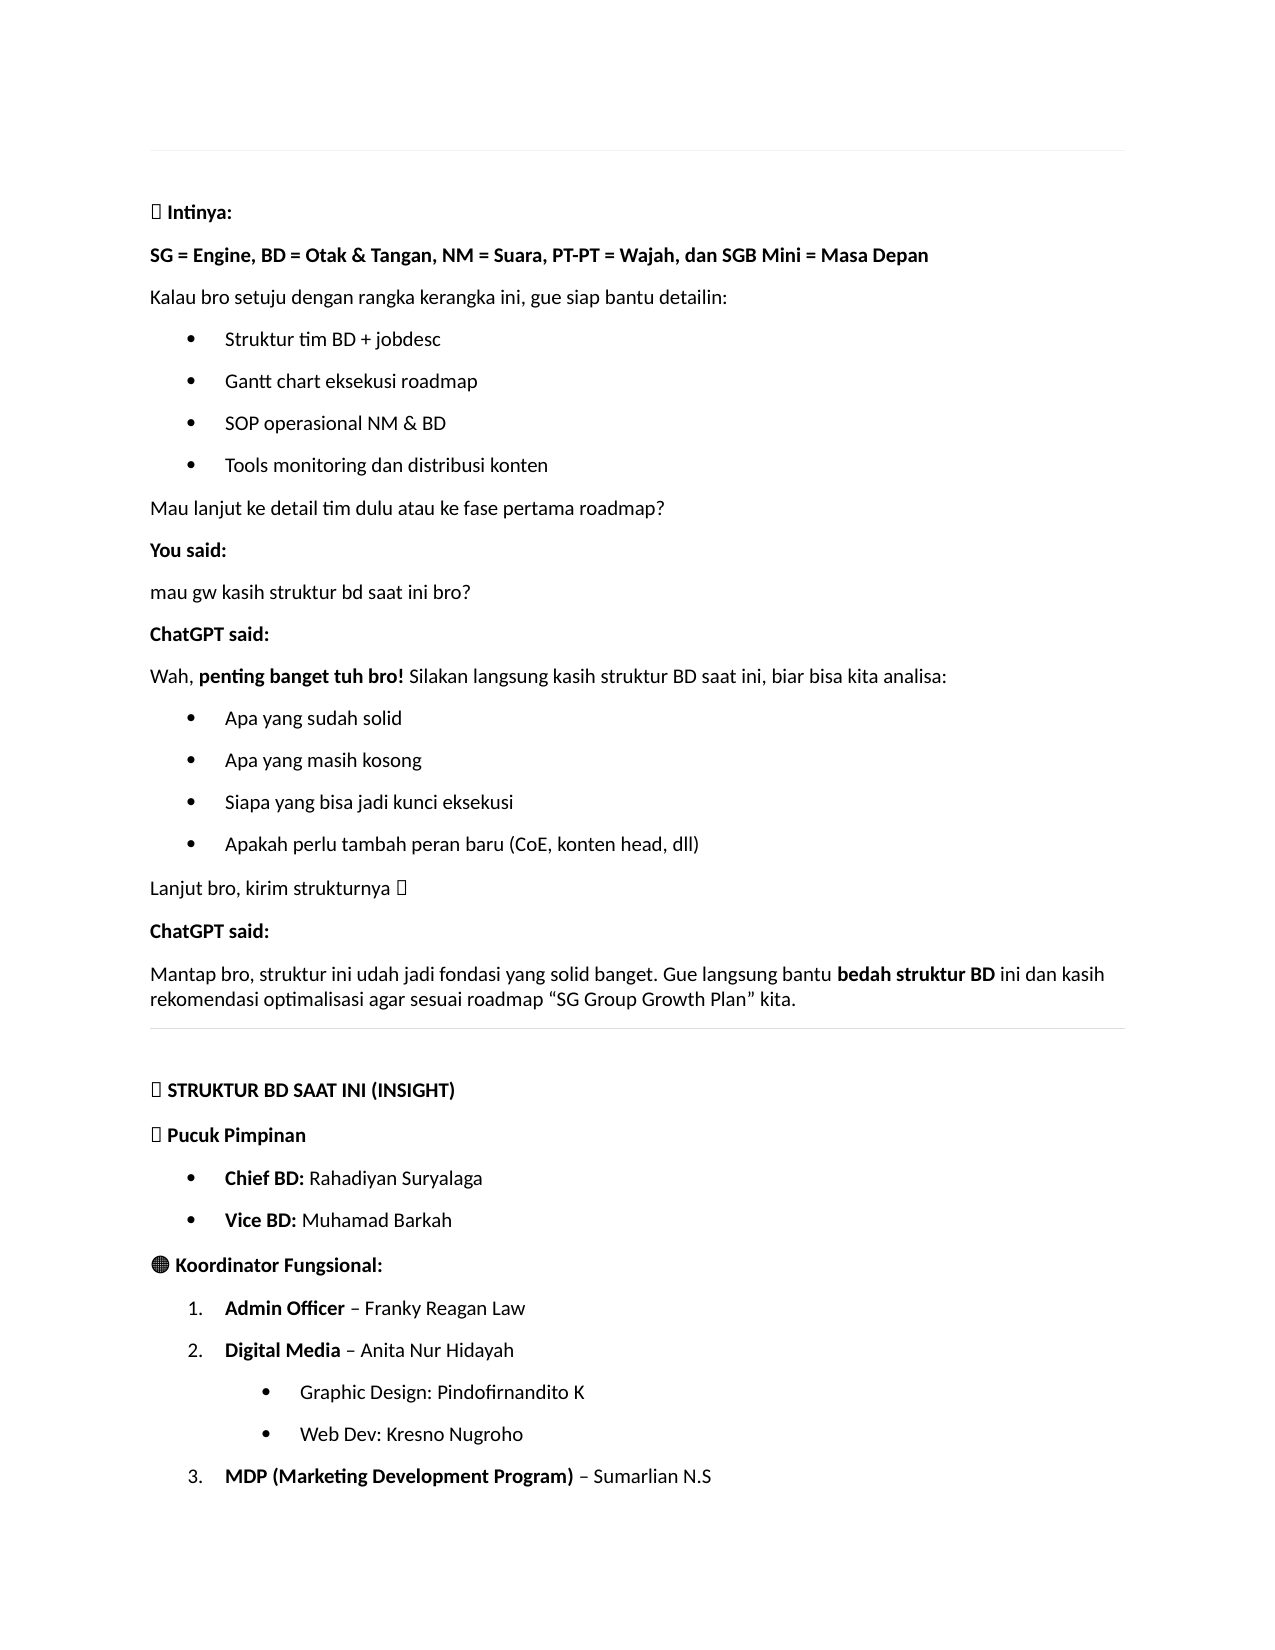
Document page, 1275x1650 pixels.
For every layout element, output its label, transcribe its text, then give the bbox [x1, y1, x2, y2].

list Graphic Design: Pindofirnandito K [262, 1379, 1125, 1404]
text Mantap bro, struktur ini udah jadi fondasi yang solid banget. Gue langsung bantu bedah struktur BD ini dan kasih rekomendasi optimalisasi agar sesuai roadmap “SG Group Growth Plan” kita. [150, 961, 1125, 1012]
text SG = Engine, BD = Otak & Tangan, NM = Suara, PT-PT = Wajah, dan SGB Mini = Masa Depan [150, 242, 1125, 268]
text Mau lanjut ke detail tim dulu atau ke fase pertama roadmap? [150, 495, 1125, 520]
text Kalau bro setuju dengan rangka kerangka ini, gue siap bantu detailin: [150, 284, 1125, 310]
list Web Dev: Kresno Nugroho [262, 1421, 1125, 1447]
text 🔑 Intinya: [150, 197, 1125, 226]
list MDP (Marketing Development Program) – Sumarlian N.S [187, 1463, 1125, 1489]
text 🔵 Pucuk Pimpinan [150, 1121, 1125, 1149]
text ChatGPT said: [150, 919, 1125, 944]
list Apa yang masih kosong [187, 747, 1125, 773]
list Admin Officer – Franky Reagan Law [187, 1295, 1125, 1320]
list Siapa yang bisa jadi kunci eksekusi [187, 789, 1125, 815]
list Chief BD: Rahadiyan Suryalaga [187, 1166, 1125, 1191]
text You said: [150, 537, 1125, 562]
list Vice BD: Muhamad Barkah [187, 1208, 1125, 1233]
text mau gw kasih struktur bd saat ini bro? [150, 579, 1125, 604]
list Apa yang sudah solid [187, 705, 1125, 731]
text Lanjut bro, kirim strukturnya 🙌 [150, 873, 1125, 902]
text ChatGPT said: [150, 621, 1125, 646]
list Tools monitoring dan distribusi konten [187, 453, 1125, 478]
list Digital Media – Anita Nur Hidayah [187, 1337, 1125, 1362]
list Struktur tim BD + jobdesc [187, 326, 1125, 352]
text ✅ STRUKTUR BD SAAT INI (INSIGHT) [150, 1075, 1125, 1104]
text 🟠 Koordinator Fungsional: [150, 1250, 1125, 1278]
text Wah, penting banget tuh bro! Silakan langsung kasih struktur BD saat ini, biar bisa kita analisa: [150, 663, 1125, 688]
list Gantt chart eksekusi roadmap [187, 368, 1125, 394]
list Apakah perlu tambah peran baru (CoE, konten head, dll) [187, 831, 1125, 857]
list SOP operasional NM & BD [187, 411, 1125, 436]
